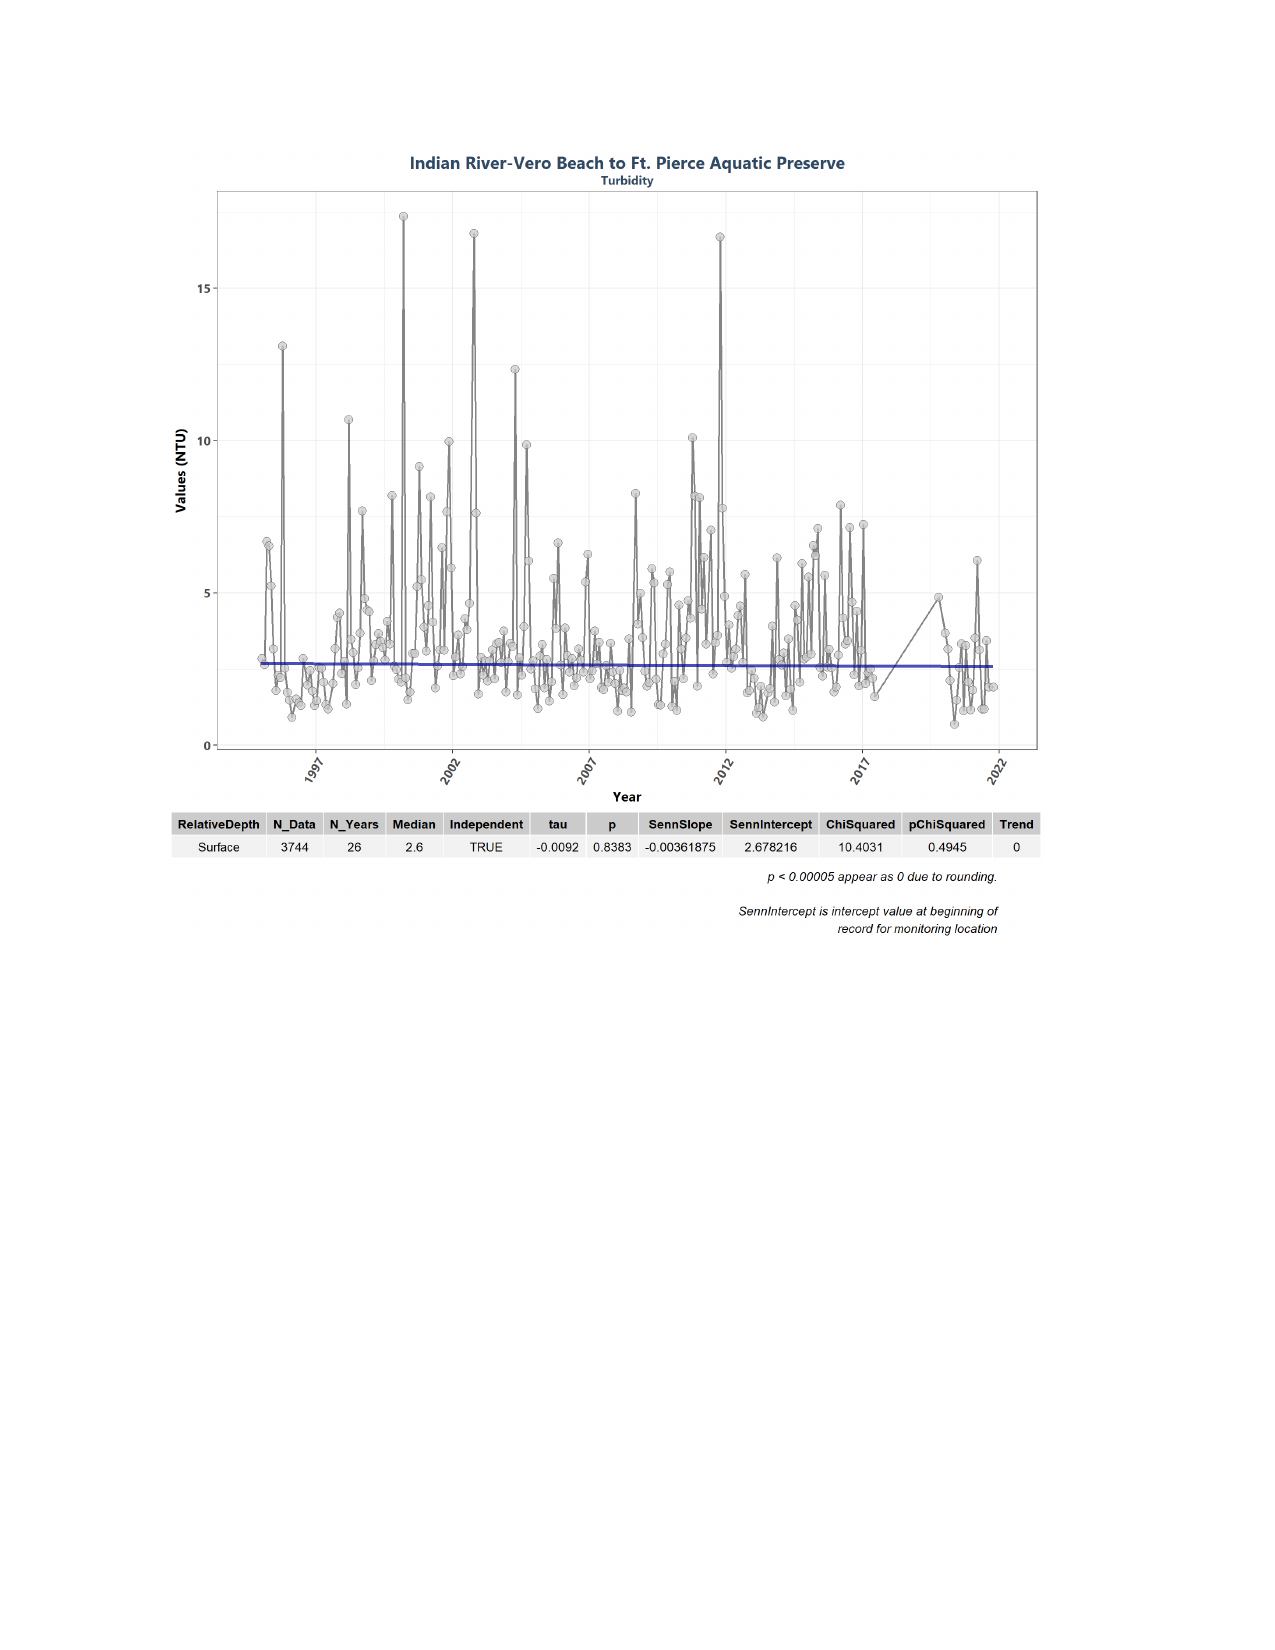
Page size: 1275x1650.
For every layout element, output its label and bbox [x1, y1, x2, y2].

picture [168, 150, 1044, 938]
